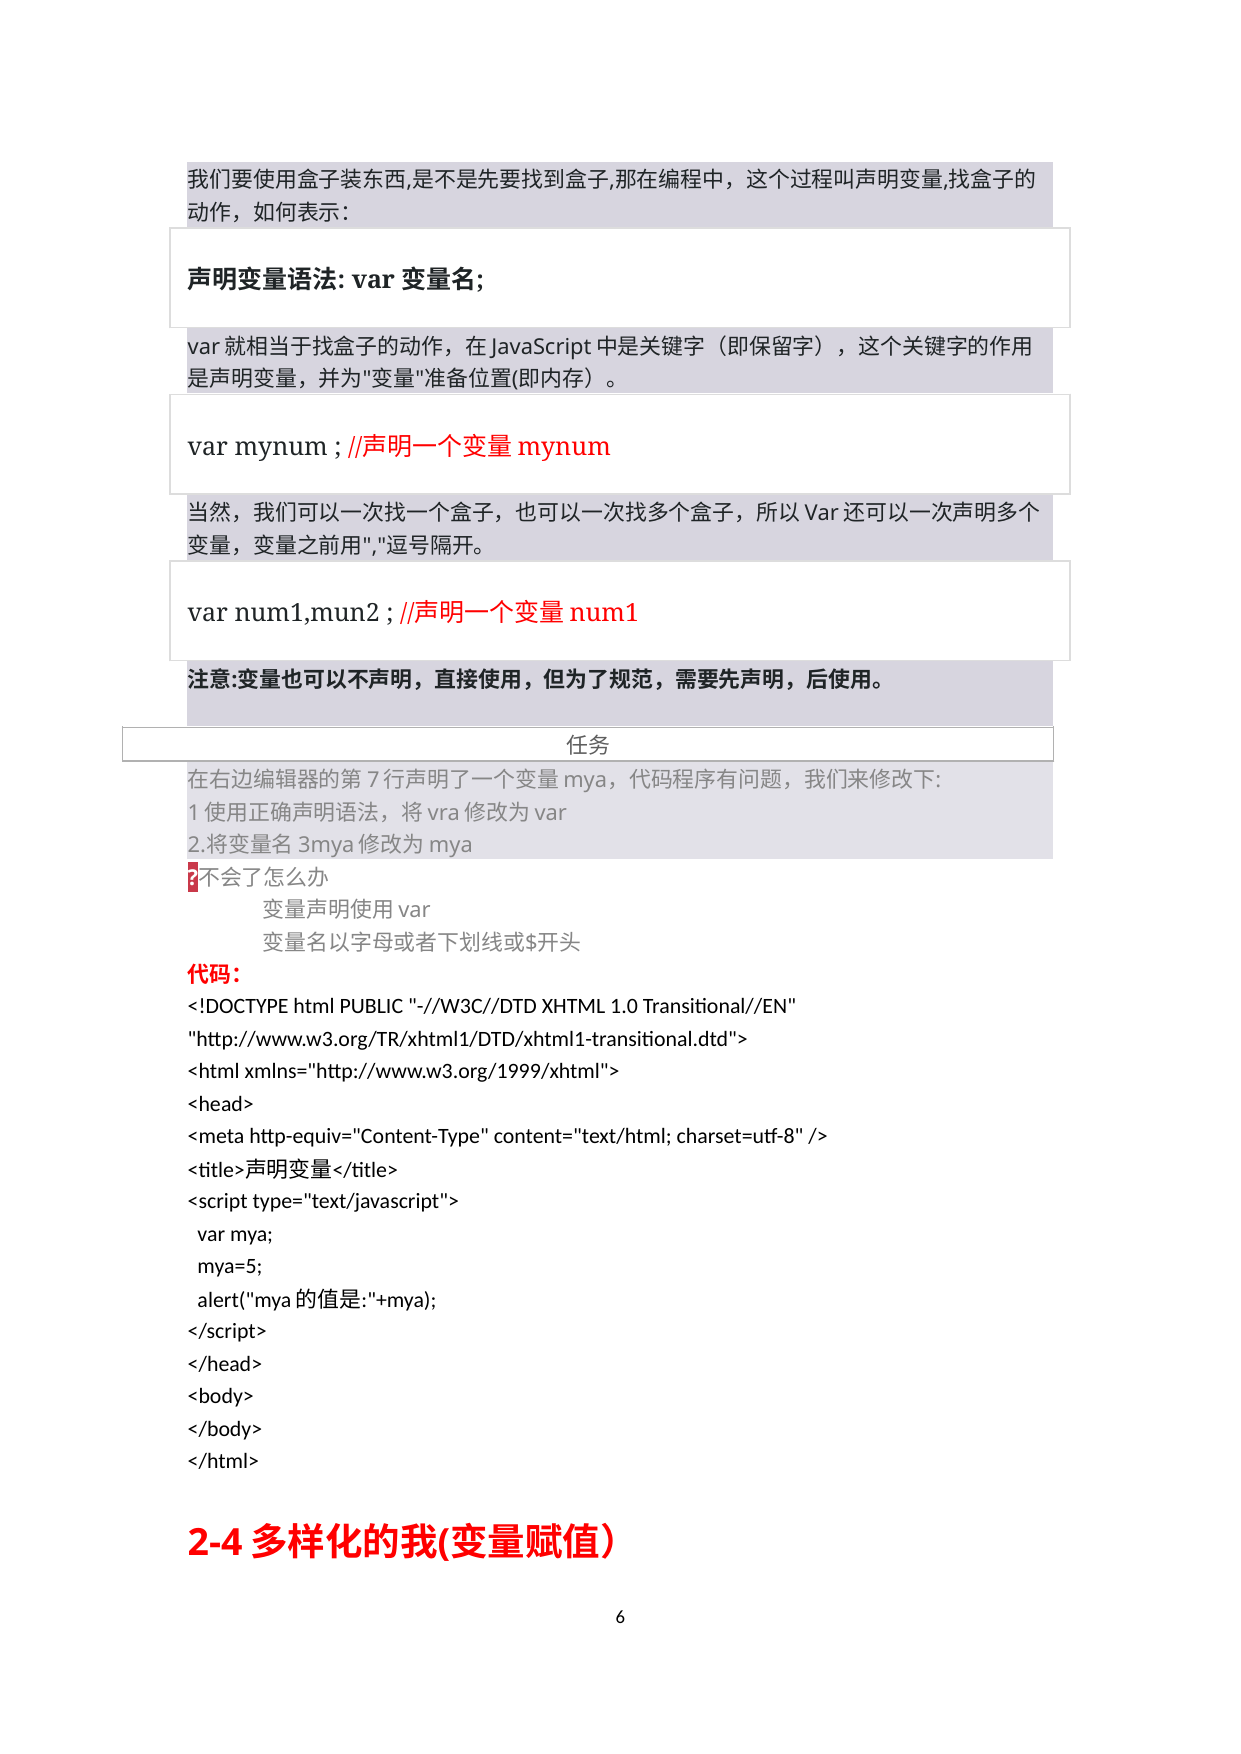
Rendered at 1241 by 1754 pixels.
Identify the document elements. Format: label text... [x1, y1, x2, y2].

text 变量名以字母或者下划线或$开头 [262, 924, 1053, 957]
text 1使用正确声明语法，将vra修改为var [187, 794, 1053, 827]
subtitle 2-4多样化的我(变量赋值） [187, 1506, 1053, 1571]
text <head> [187, 1087, 1053, 1119]
text var mya; [187, 1217, 1053, 1249]
text 代码： [187, 957, 1053, 989]
text </body> [187, 1412, 1053, 1444]
text <html xmlns="http://www.w3.org/1999/xhtml"> [187, 1054, 1053, 1087]
text <meta http-equiv="Content-Type" content="text/html; charset=utf-8" /> [187, 1119, 1053, 1152]
text <title>声明变量</title> [187, 1152, 1053, 1184]
text <!DOCTYPE html PUBLIC "-//W3C//DTD XHTML 1.0 Transitional//EN" "http://www.w3.org/TR/xhtml1/DTD/xhtml1-transitional.dtd"> [187, 989, 1053, 1054]
text 在右边编辑器的第7行声明了一个变量mya，代码程序有问题，我们来修改下: [187, 762, 1053, 794]
text </script> [187, 1314, 1053, 1347]
text 我们要使用盒子装东西,是不是先要找到盒子,那在编程中，这个过程叫声明变量,找盒子的动作，如何表示： [187, 162, 1053, 227]
text alert("mya的值是:"+mya); [187, 1282, 1053, 1314]
text 注意:变量也可以不声明，直接使用，但为了规范，需要先声明，后使用。 [187, 661, 1053, 694]
text </head> [187, 1347, 1053, 1379]
text </html> [187, 1444, 1053, 1477]
text var num1,mun2 ; //声明一个变量num1 [171, 562, 1069, 660]
text ?不会了怎么办 [187, 859, 1053, 892]
text 2.将变量名3mya修改为mya [187, 827, 1053, 859]
text 当然，我们可以一次找一个盒子，也可以一次找多个盒子，所以Var还可以一次声明多个变量，变量之前用","逗号隔开。 [187, 495, 1053, 560]
text var就相当于找盒子的动作，在JavaScript中是关键字（即保留字），这个关键字的作用是声明变量，并为"变量"准备位置(即内存）。 [187, 328, 1053, 393]
text var mynum ; //声明一个变量mynum [171, 395, 1069, 493]
subtitle 任务 [123, 728, 1053, 760]
text 声明变量语法: var 变量名; [171, 229, 1069, 327]
text mya=5; [187, 1249, 1053, 1282]
text <script type="text/javascript"> [187, 1184, 1053, 1217]
text 变量声明使用var [262, 892, 1053, 924]
text <body> [187, 1379, 1053, 1412]
